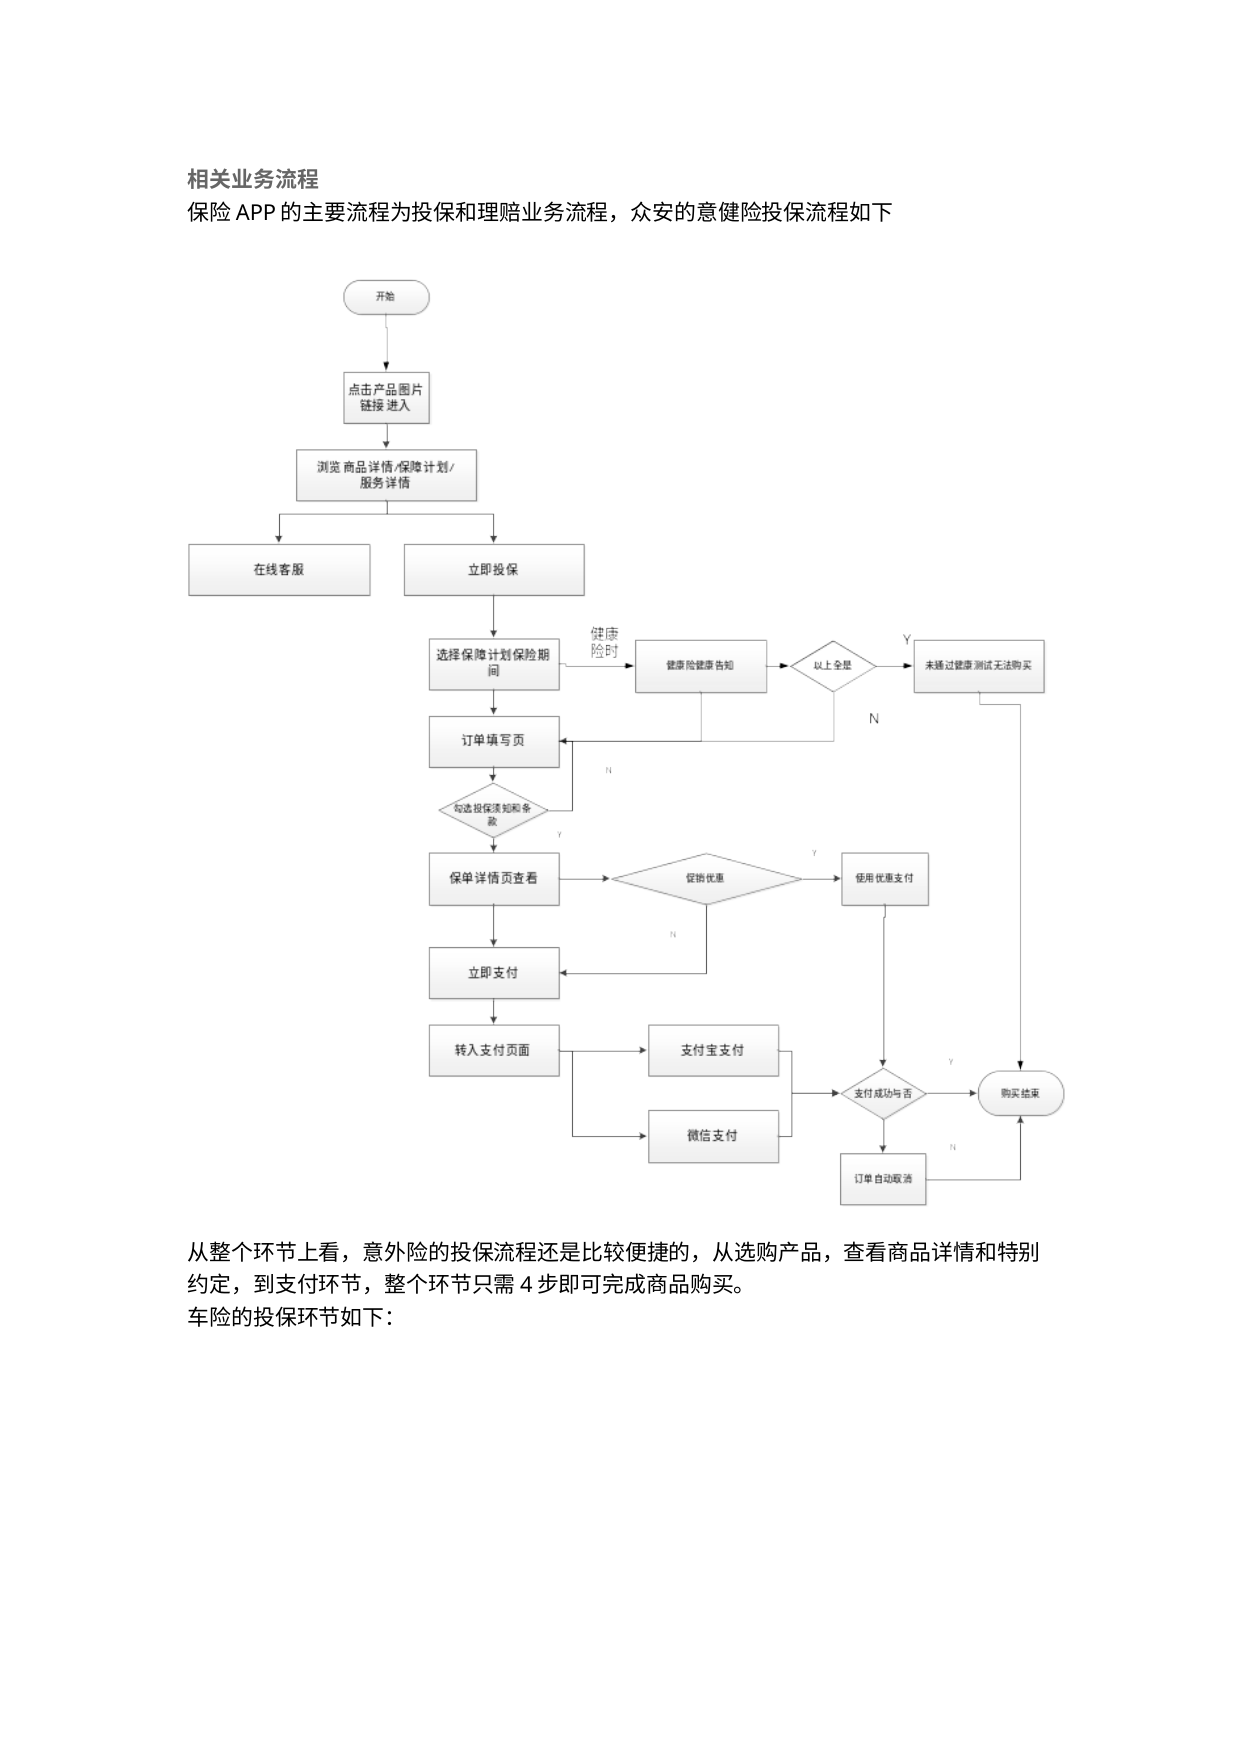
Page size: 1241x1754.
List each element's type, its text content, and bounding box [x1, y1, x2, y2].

text 相关业务流程 [187, 162, 1053, 194]
text 从整个环节上看，意外险的投保流程还是比较便捷的，从选购产品，查看商品详情和特别约定，到支付环节，整个环节只需4步即可完成商品购买。 [187, 1234, 1053, 1299]
text 保险APP的主要流程为投保和理赔业务流程，众安的意健险投保流程如下 [187, 194, 1053, 227]
text 车险的投保环节如下： [187, 1299, 1053, 1332]
